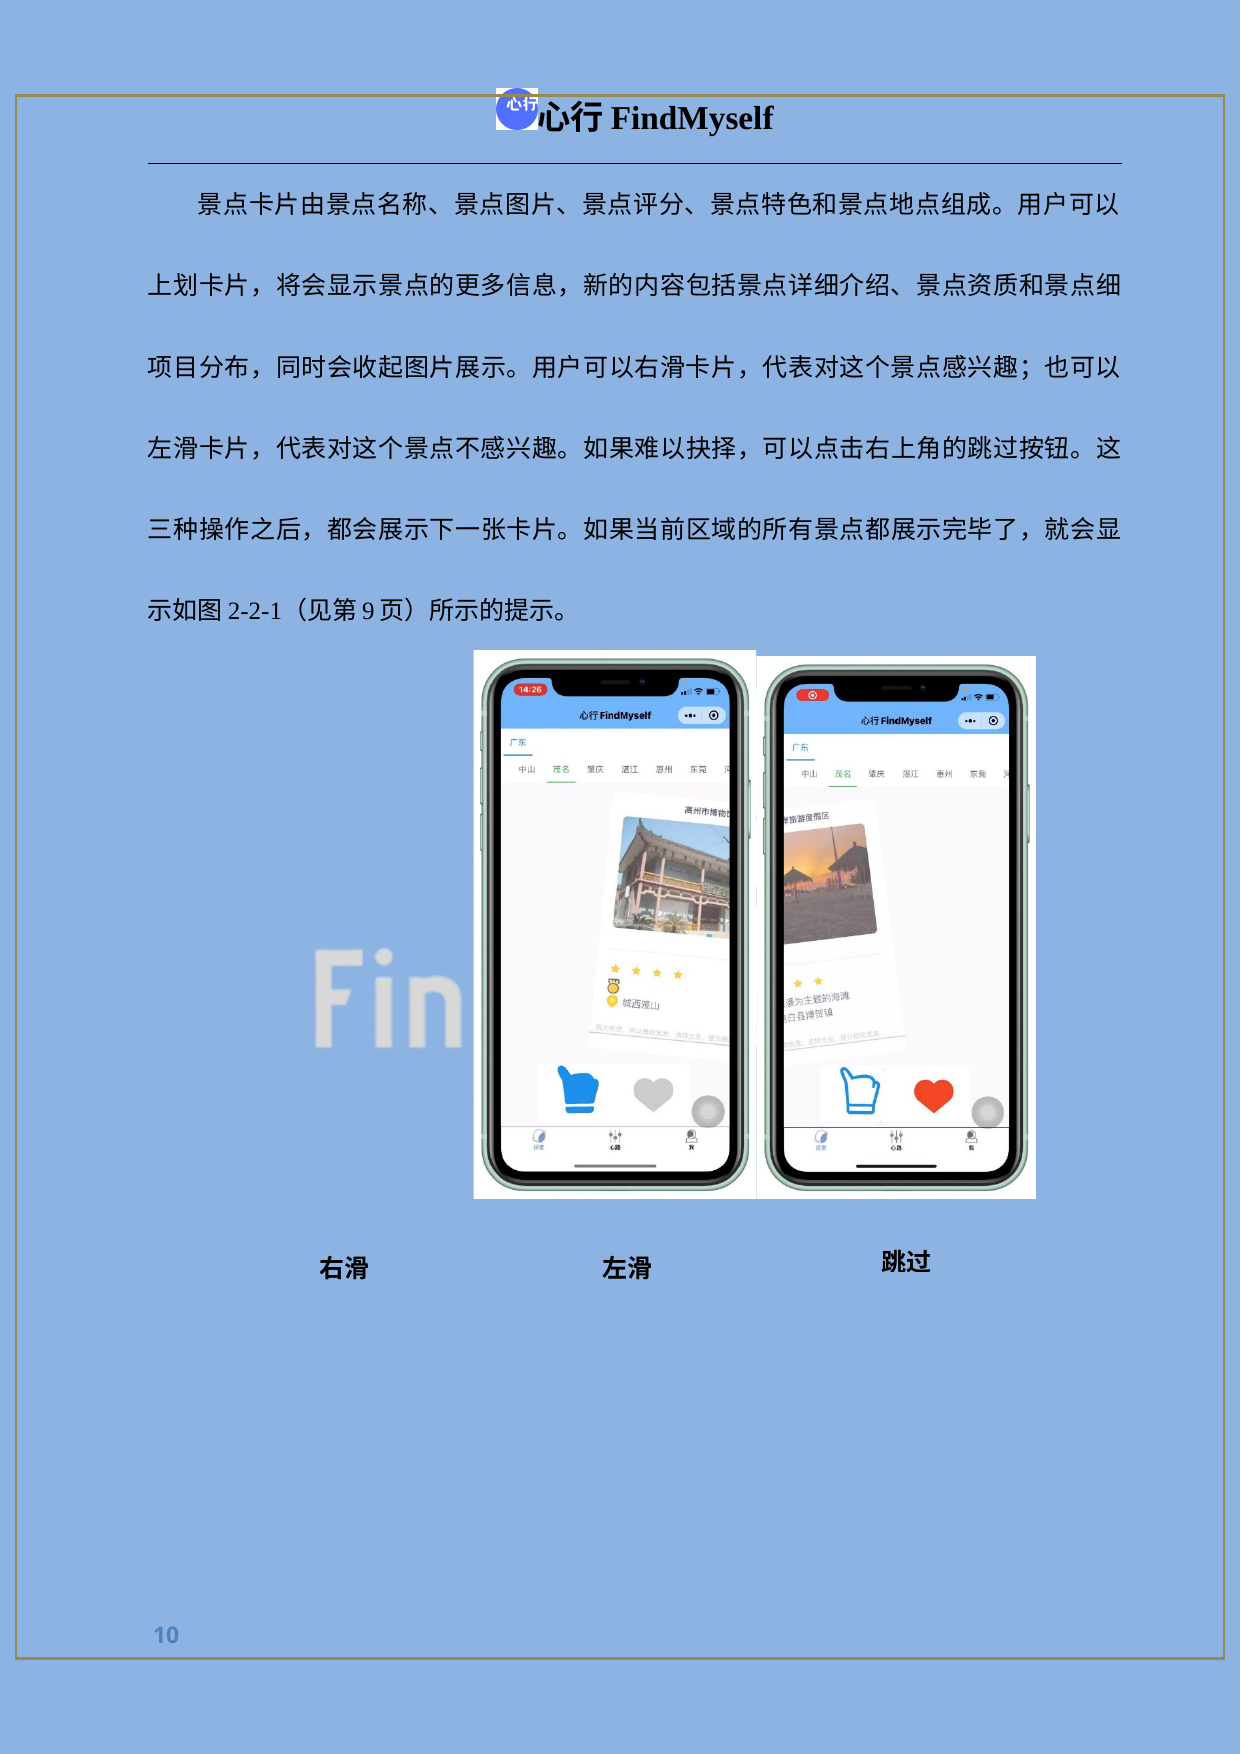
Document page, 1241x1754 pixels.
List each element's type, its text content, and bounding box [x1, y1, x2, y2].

picture [496, 88, 538, 94]
picture [496, 97, 538, 130]
picture [473, 650, 1036, 1199]
text 景点卡片由景点名称、景点图片、景点评分、景点特色和景点地点组成。用户可以上划卡片，将会显示景点的更多信息，新的内容包括景点详细介绍、景点资质和景点细项目分布，同时会收起图片展示。用户可以右滑卡片，代表对这个景点感兴趣；也可以左滑卡片，代表对这个景点不感兴趣。如果难以抉择，可以点击右上角的跳过按钮。这三种操作之后，都会展示下一张卡片。如果当前区域的所有景点都展示完毕了，就会显示如图2-2-1（见第9页）所示的提示。 [148, 170, 1122, 641]
